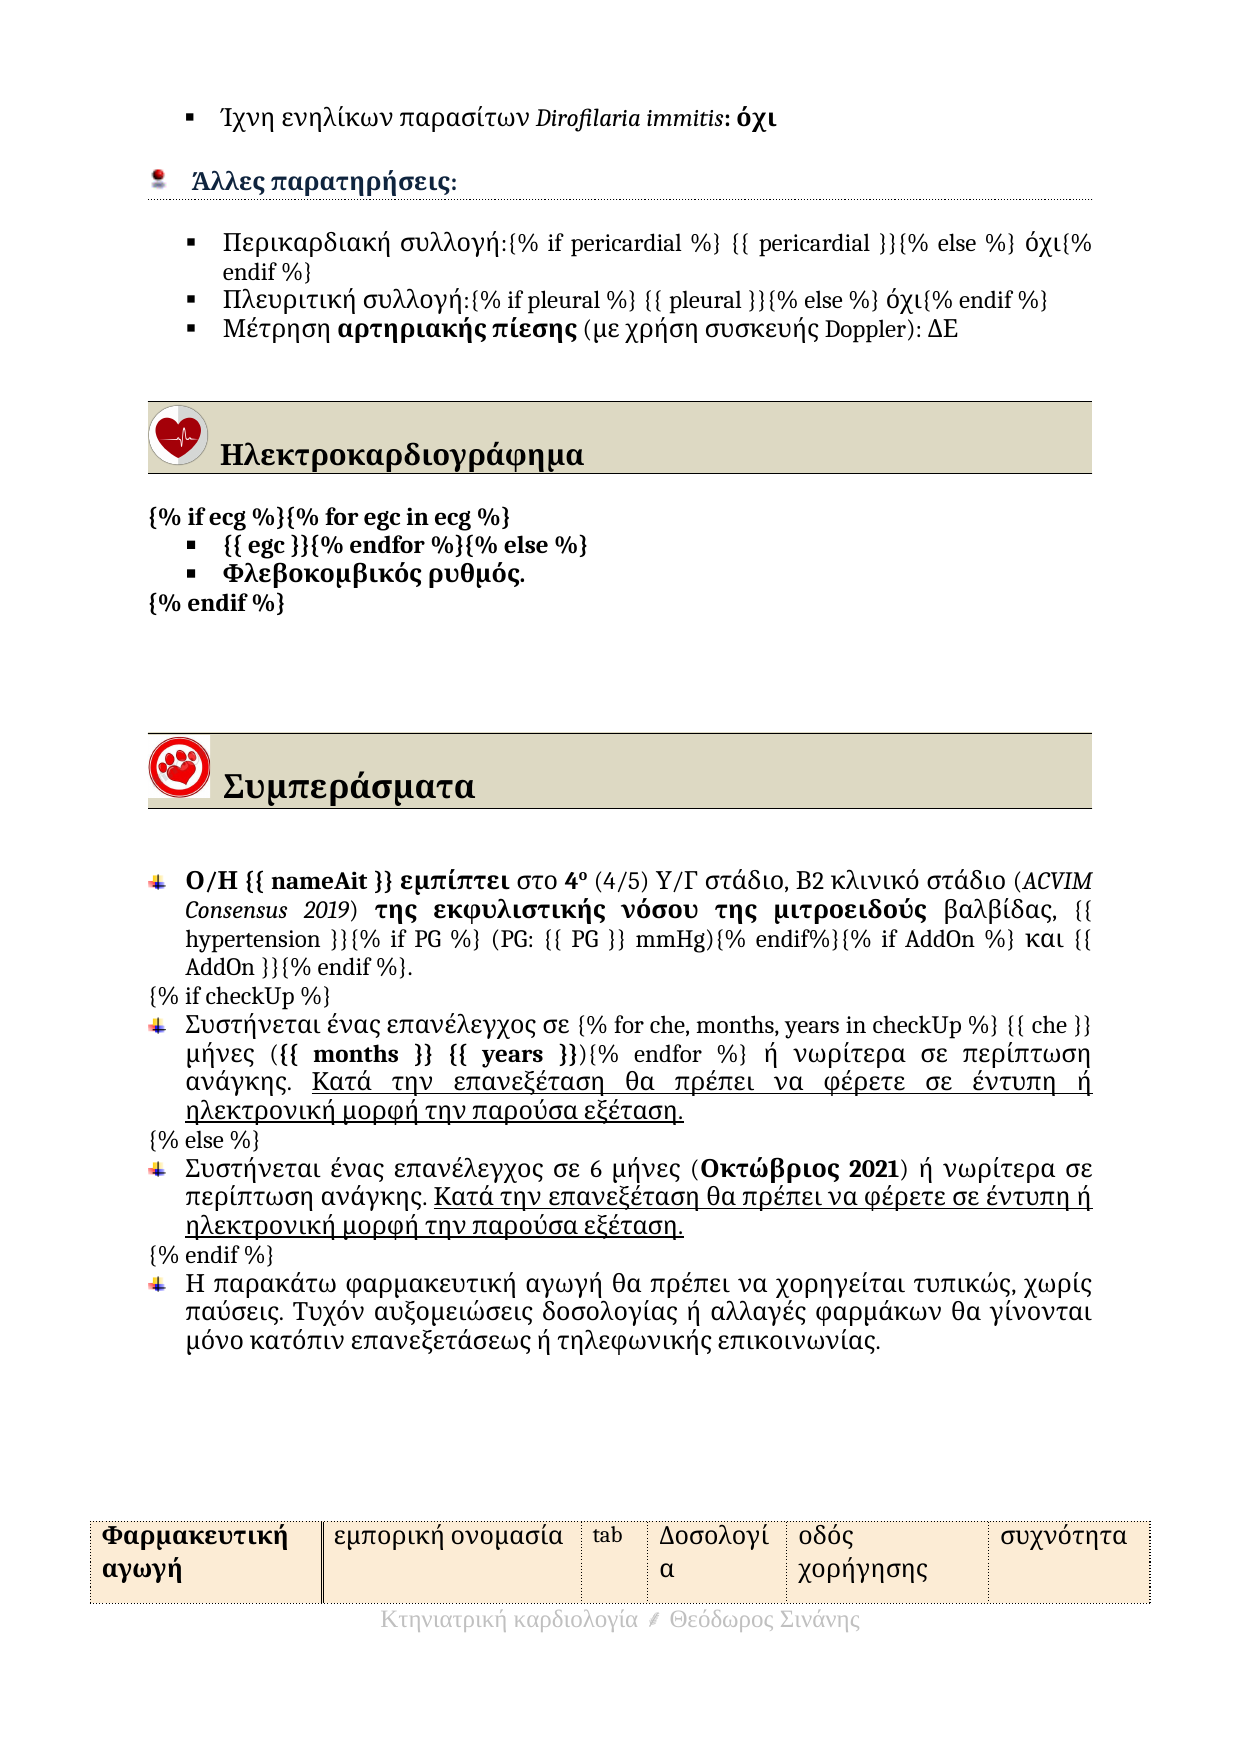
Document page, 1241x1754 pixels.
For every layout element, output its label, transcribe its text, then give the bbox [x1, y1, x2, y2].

list Ο/Η {{ nameAit }} εμπίπτει στο 4ο (4/5) Υ/Γ στάδιο, Β2 κλινικό στάδιο (ACVIM Consensus 2019) της εκφυλιστικής νόσου της μιτροειδούς βαλβίδας, {{ hypertension }}{% if PG %} (PG: {{ PG }} mmHg){% endif%}{% if AddOn %} και {{ AddOn }}{% endif %}. [148, 867, 1092, 982]
table_header οδός χορήγησης [787, 1521, 989, 1603]
text {% endif %} [148, 1241, 1092, 1269]
text Ηλεκτροκαρδιογράφημα [148, 402, 1092, 473]
list Ίχνη ενηλίκων παρασίτων Dirofilaria immitis: όχι [184, 103, 1092, 132]
list Συστήνεται ένας επανέλεγχος σε 6 μήνες (Οκτώβριος 2021) ή νωρίτερα σε περίπτωση ανάγκης. Κατά την επανεξέταση θα πρέπει να φέρετε σε έντυπη ή ηλεκτρονική μορφή την παρούσα εξέταση. [148, 1154, 1092, 1241]
text {% if checkUp %} [148, 982, 1092, 1011]
list Μέτρηση αρτηριακής πίεσης (με χρήση συσκευής Doppler): ΔΕ [185, 315, 1092, 344]
list Η παρακάτω φαρμακευτική αγωγή θα πρέπει να χορηγείται τυπικώς, χωρίς παύσεις. Τυχόν αυξομειώσεις δοσολογίας ή αλλαγές φαρμάκων θα γίνονται μόνο κατόπιν επανεξετάσεως ή τηλεφωνικής επικοινωνίας. [148, 1269, 1092, 1356]
picture [148, 1275, 166, 1292]
text {% endif %} [148, 589, 1092, 617]
subtitle Συμπεράσματα [148, 734, 1092, 808]
picture [148, 873, 166, 890]
table_header tab [581, 1521, 648, 1603]
list Περικαρδιακή συλλογή:{% if pericardial %} {{ pericardial }}{% else %} όχι{% endif %} [185, 229, 1092, 286]
list Συστήνεται ένας επανέλεγχος σε {% for che, months, years in checkUp %} {{ che }} μήνες ({{ months }} {{ years }}){% endfor %} ή νωρίτερα σε περίπτωση ανάγκης. Κατά την επανεξέταση θα πρέπει να φέρετε σε έντυπη ή ηλεκτρονική μορφή την παρούσα εξέταση. [148, 1011, 1092, 1126]
table_header εμπορική ονομασία [324, 1521, 581, 1603]
picture [148, 1160, 166, 1177]
picture [148, 1016, 166, 1034]
table_header συχνότητα [989, 1521, 1150, 1603]
table_header Δοσολογία (mg/kg) [648, 1521, 787, 1603]
text {% if ecg %}{% for egc in ecg %} [148, 502, 1092, 531]
text {% else %} [148, 1126, 1092, 1154]
text Άλλες παρατηρήσεις: [148, 161, 1092, 200]
table_header Φαρμακευτική αγωγή [90, 1521, 321, 1603]
picture [147, 404, 209, 466]
picture [147, 735, 211, 798]
list Πλευριτική συλλογή:{% if pleural %} {{ pleural }}{% else %} όχι{% endif %} [185, 286, 1092, 315]
picture [147, 161, 170, 191]
list Φλεβοκομβικός ρυθμός. [185, 560, 1092, 589]
list {{ egc }}{% endfor %}{% else %} [185, 531, 1092, 560]
